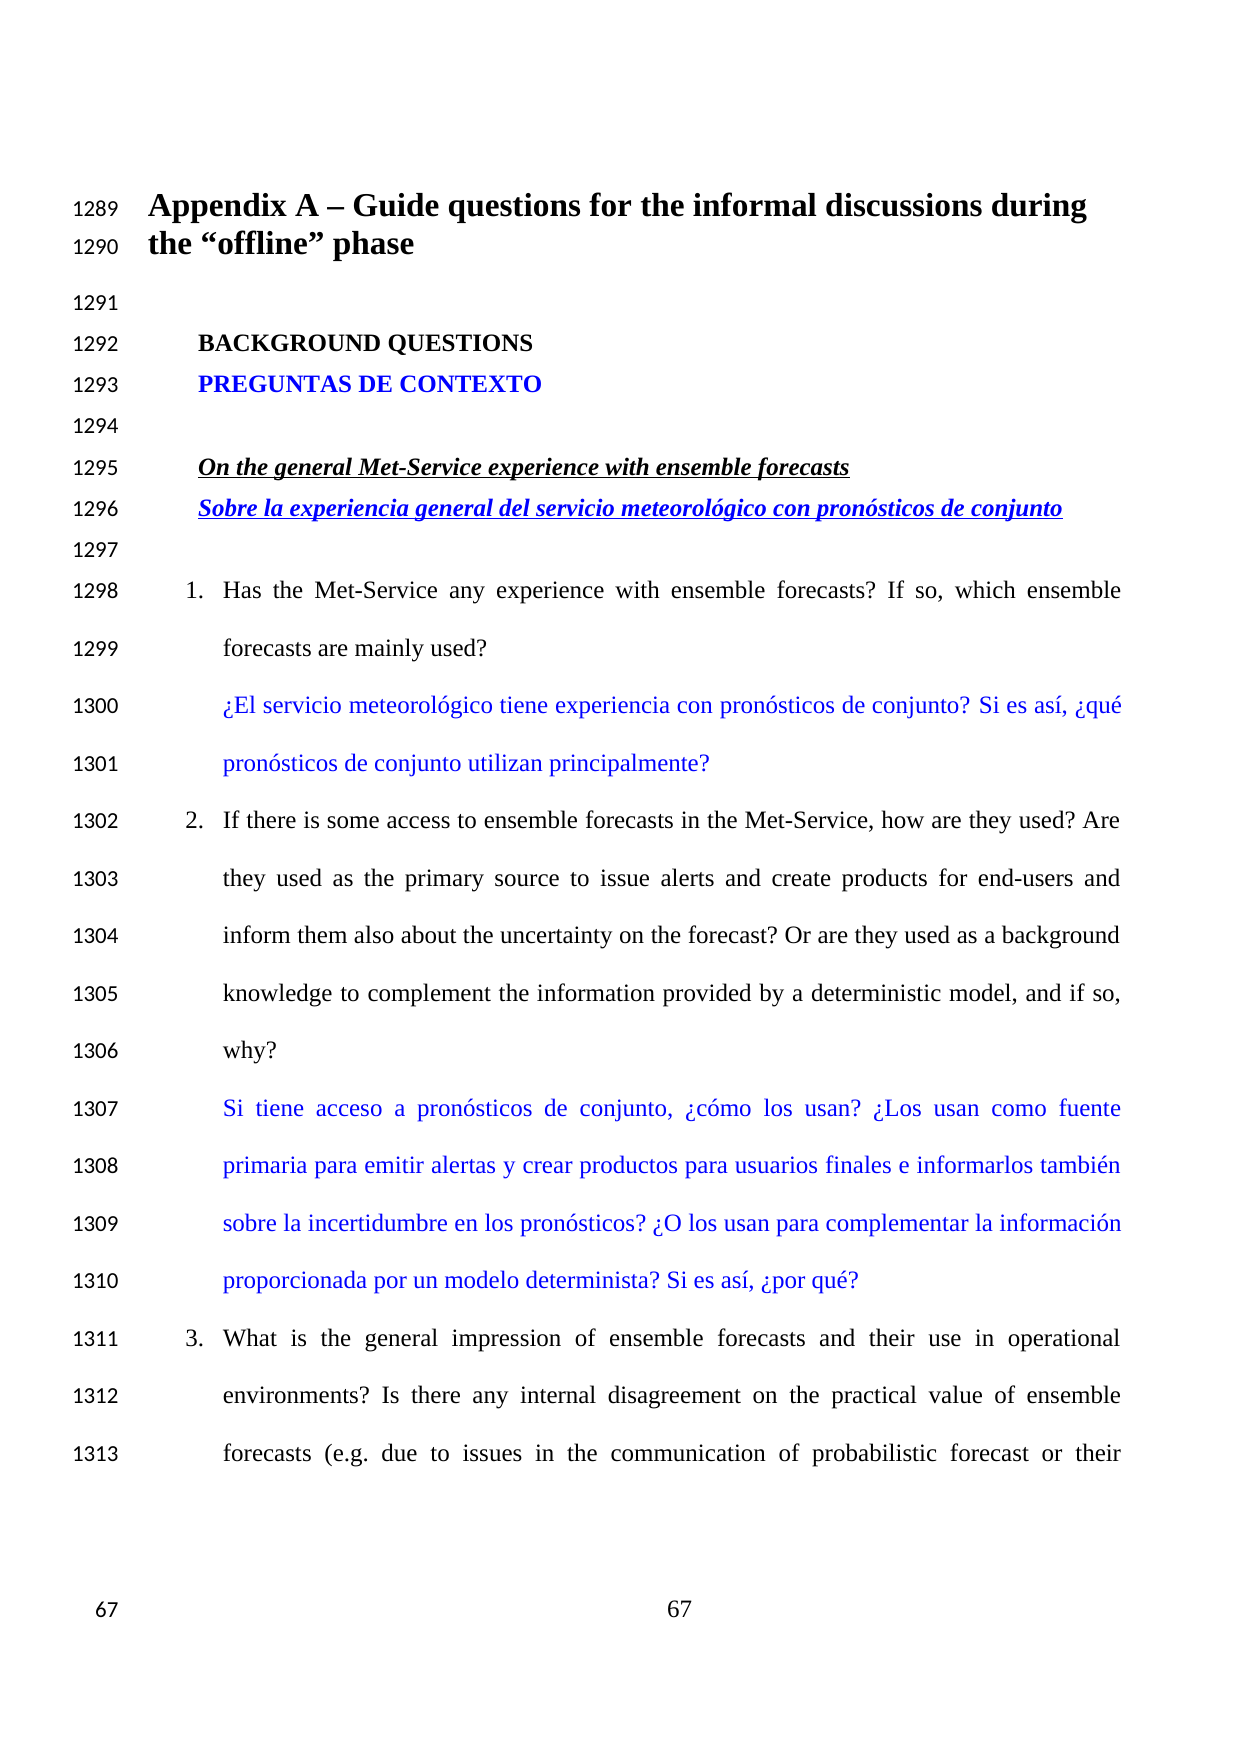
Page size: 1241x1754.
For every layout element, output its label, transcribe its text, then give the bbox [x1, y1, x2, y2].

list ¿El servicio meteorológico tiene experiencia con pronósticos de conjunto? Si es así, ¿qué pronósticos de conjunto utilizan principalmente? [223, 691, 1122, 777]
text On the general Met-Service experience with ensemble forecasts [198, 452, 1122, 481]
text BACKGROUND QUESTIONS [198, 328, 1122, 357]
text Sobre la experiencia general del servicio meteorológico con pronósticos de conjunto [198, 493, 1122, 522]
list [185, 1323, 1122, 1467]
list If there is some access to ensemble forecasts in the Met-Service, how are they used? Are they used as the primary source to issue alerts and create products for end-users and inform them also about the uncertainty on the forecast? Or are they used as a background knowledge to complement the information provided by a deterministic model, and if so, why? [185, 806, 1122, 1064]
subtitle Appendix A – Guide questions for the informal discussions during the “offline” phase [148, 185, 1122, 262]
list Si tiene acceso a pronósticos de conjunto, ¿cómo los usan? ¿Los usan como fuente primaria para emitir alertas y crear productos para usuarios finales e informarlos también sobre la incertidumbre en los pronósticos? ¿O los usan para complementar la información proporcionada por un modelo determinista? Si es así, ¿por qué? [223, 1093, 1122, 1294]
list Has the Met-Service any experience with ensemble forecasts? If so, which ensemble forecasts are mainly used? [185, 576, 1122, 662]
text PREGUNTAS DE CONTEXTO [198, 369, 1122, 398]
